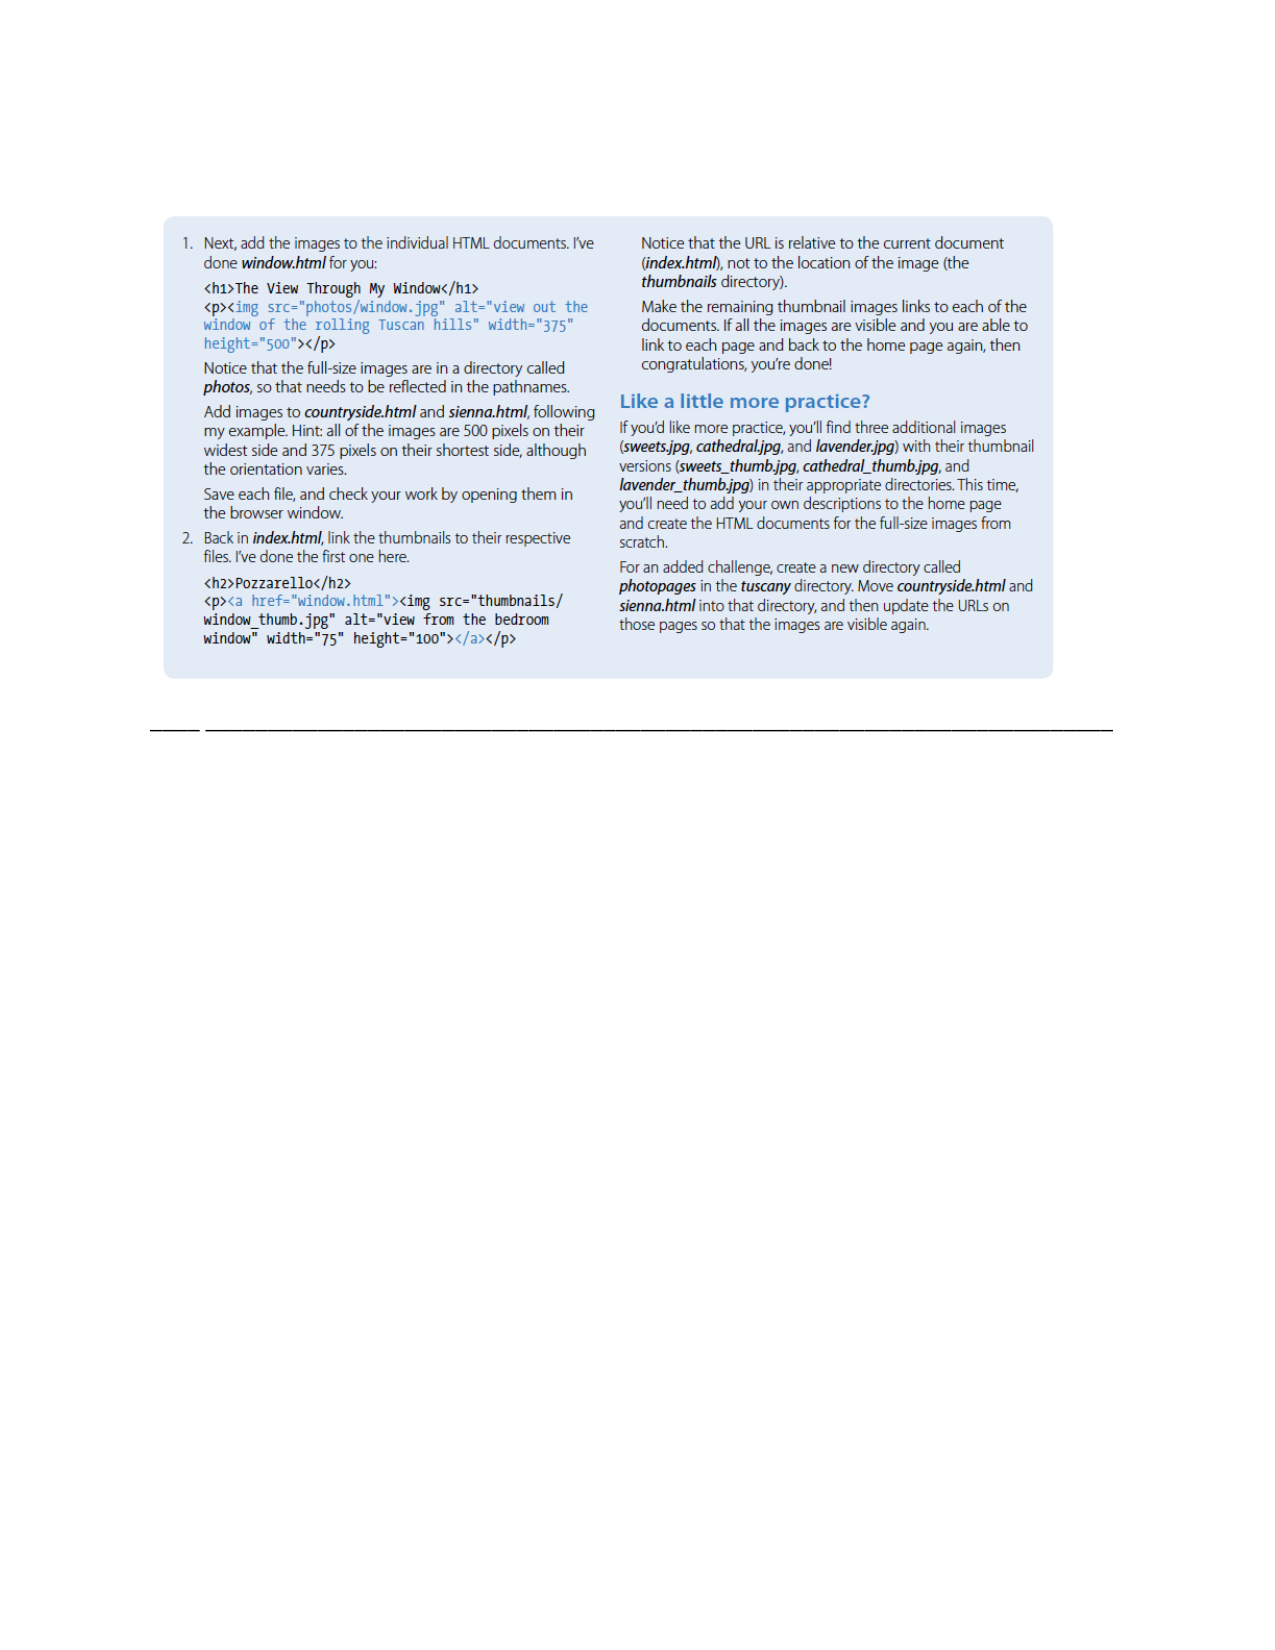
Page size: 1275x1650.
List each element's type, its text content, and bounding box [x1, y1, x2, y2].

picture [150, 208, 1080, 705]
text ____ _________________________________________________________________________ [150, 704, 1125, 735]
